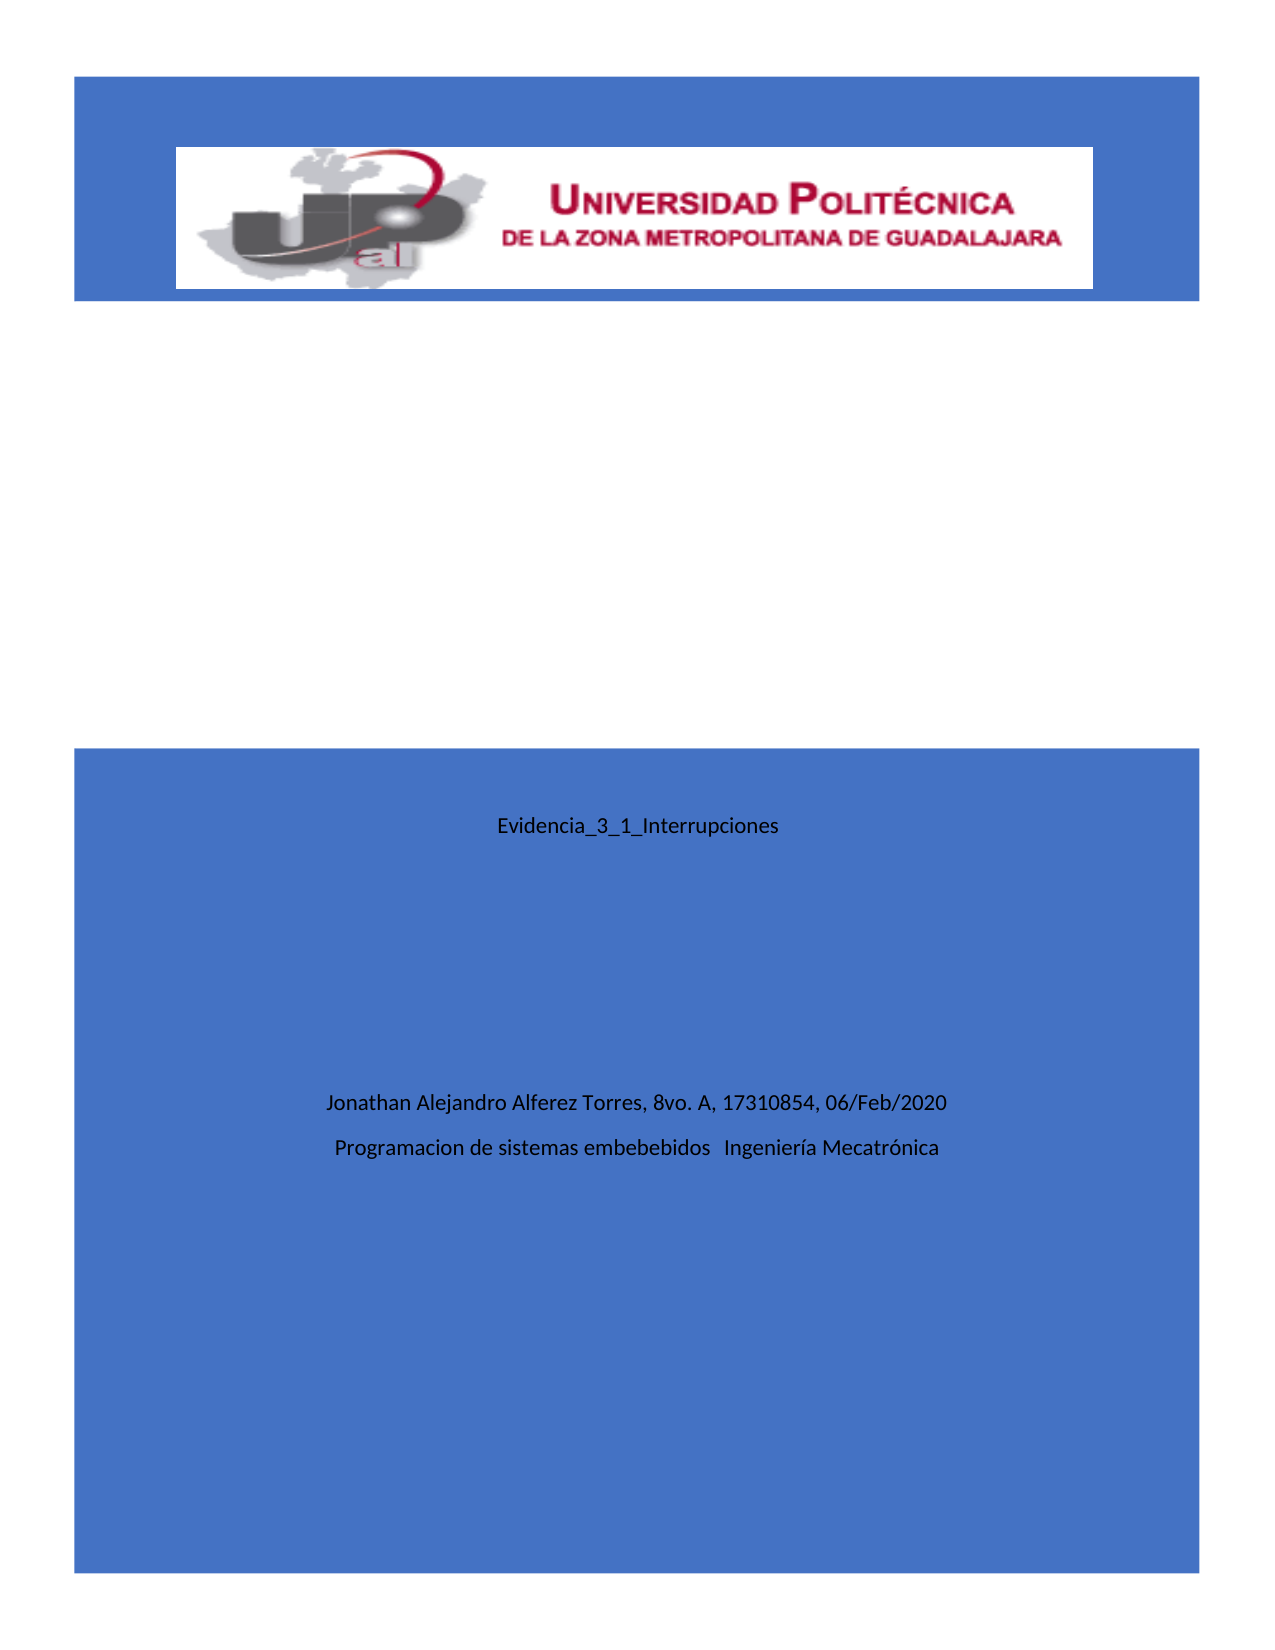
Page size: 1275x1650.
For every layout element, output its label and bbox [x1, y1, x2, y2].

picture [176, 147, 1093, 289]
